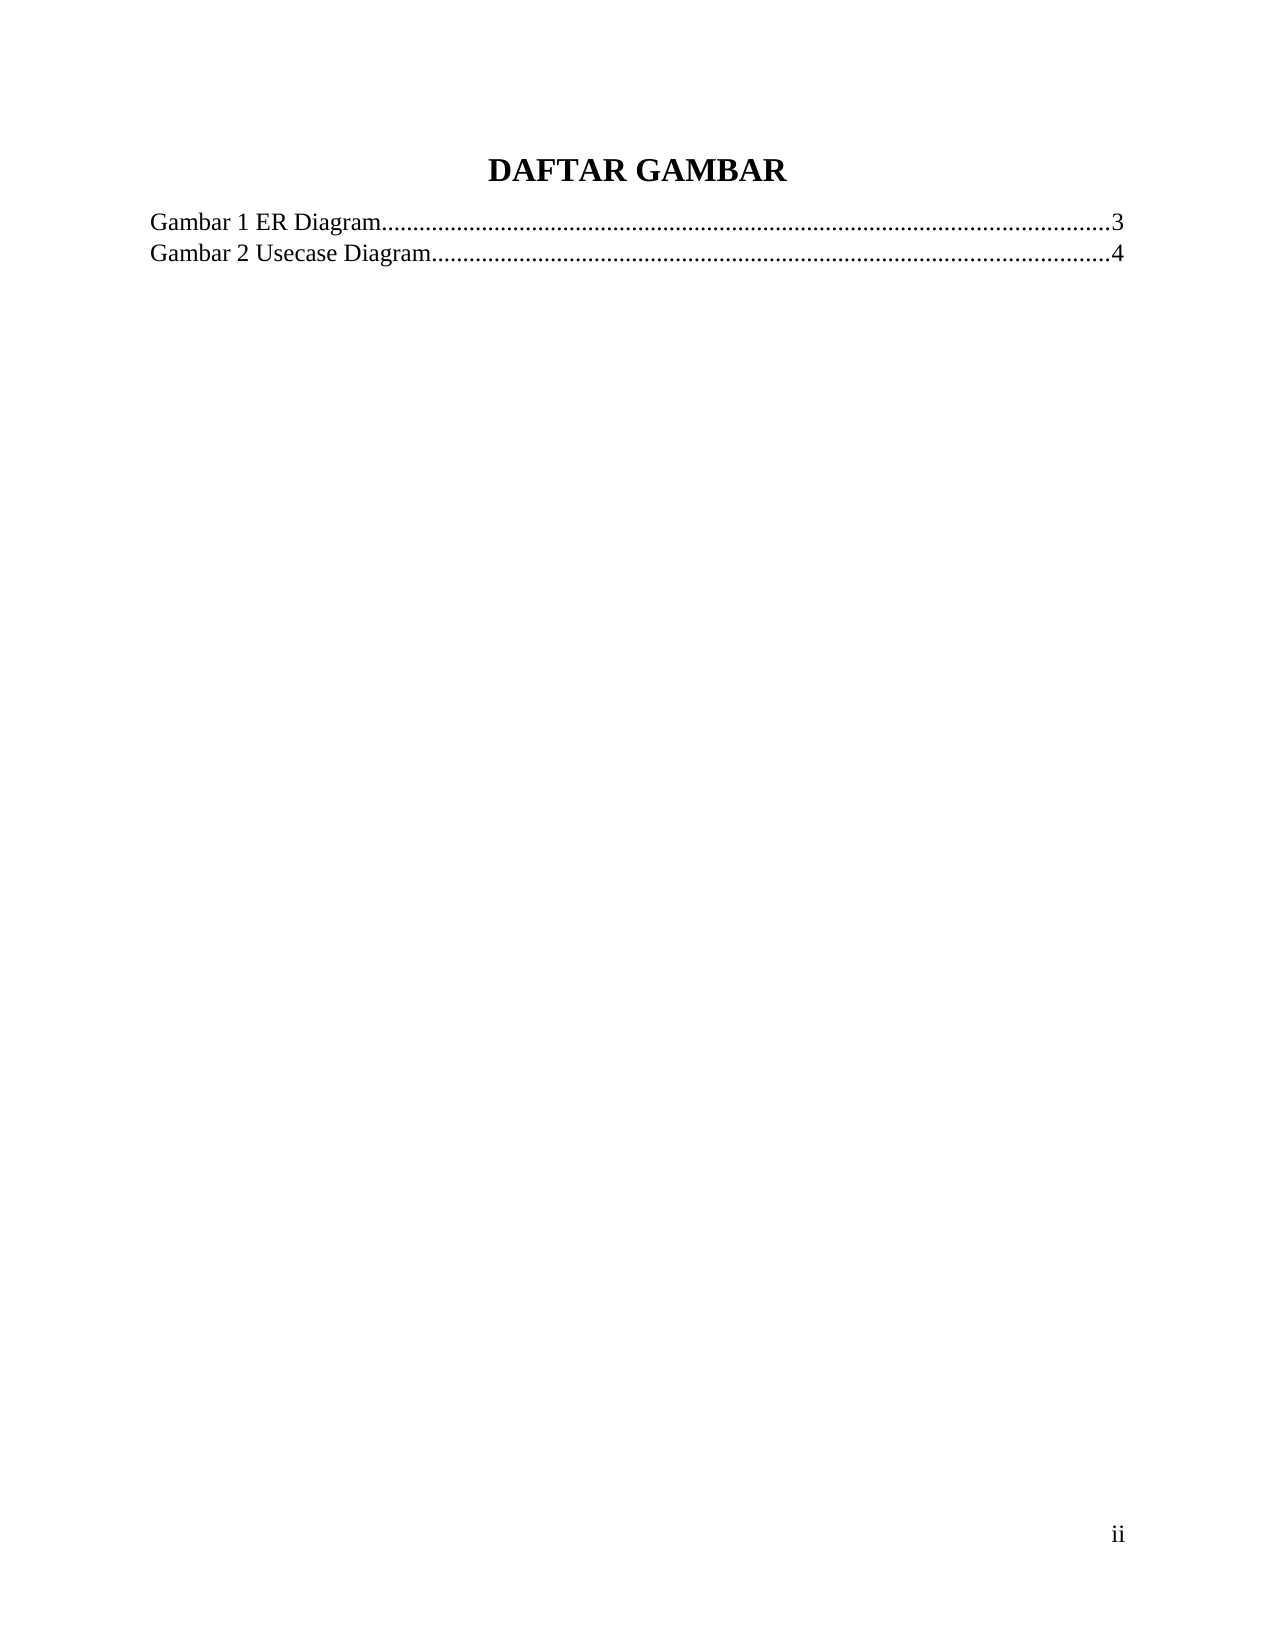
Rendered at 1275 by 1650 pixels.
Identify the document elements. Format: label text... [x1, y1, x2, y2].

subtitle DAFTAR GAMBAR [150, 150, 1125, 188]
text Gambar 2 Usecase Diagram 4 [150, 238, 1125, 267]
text Gambar 1 ER Diagram 3 [150, 207, 1125, 236]
